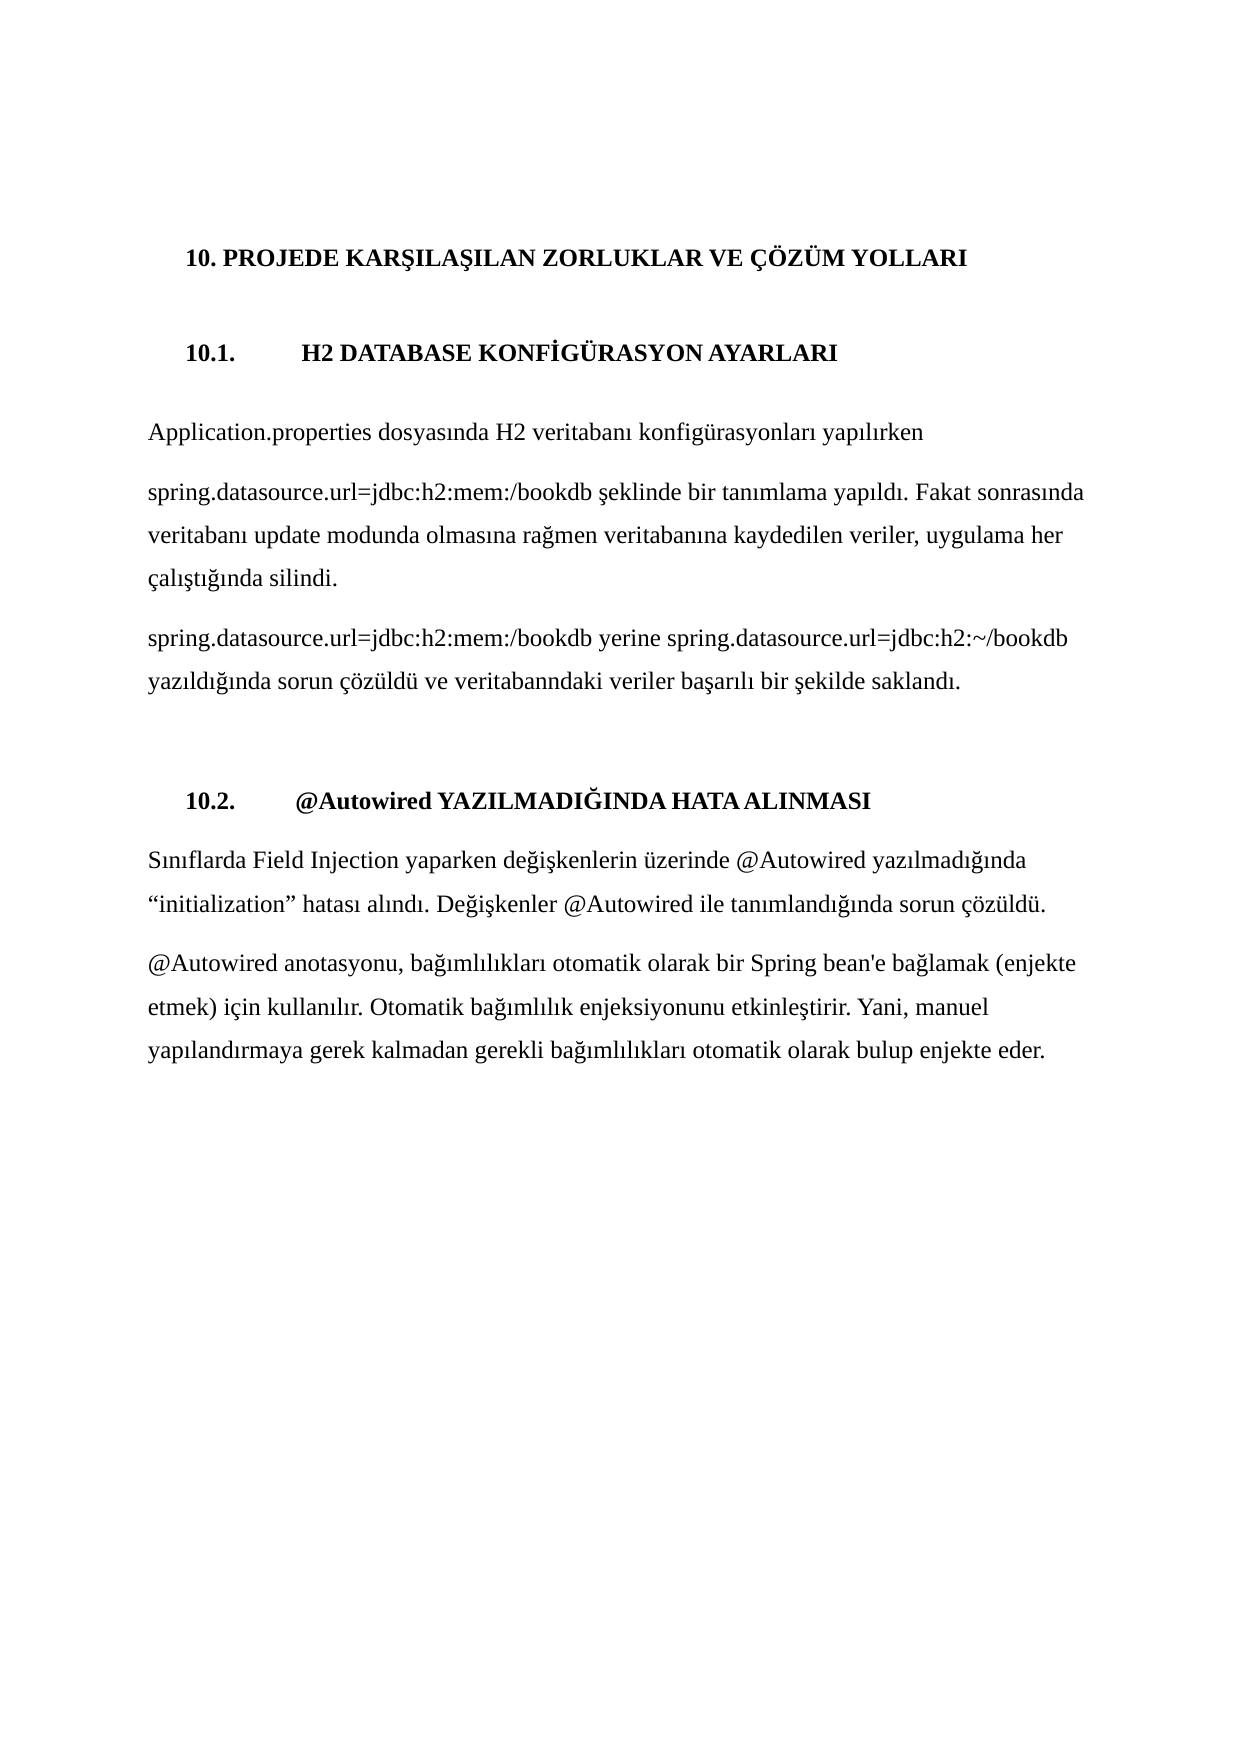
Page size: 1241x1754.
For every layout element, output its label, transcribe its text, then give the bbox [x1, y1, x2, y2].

list PROJEDE KARŞILAŞILAN ZORLUKLAR VE ÇÖZÜM YOLLARI [185, 243, 1093, 272]
list @Autowired YAZILMADIĞINDA HATA ALINMASI [185, 786, 1093, 814]
text Application.properties dosyasında H2 veritabanı konfigürasyonları yapılırken [148, 417, 1093, 446]
text spring.datasource.url=jdbc:h2:mem:/bookdb şeklinde bir tanımlama yapıldı. Fakat sonrasında veritabanı update modunda olmasına rağmen veritabanına kaydedilen veriler, uygulama her çalıştığında silindi. [148, 477, 1093, 592]
text @Autowired anotasyonu, bağımlılıkları otomatik olarak bir Spring bean'e bağlamak (enjekte etmek) için kullanılır. Otomatik bağımlılık enjeksiyonunu etkinleştirir. Yani, manuel yapılandırmaya gerek kalmadan gerekli bağımlılıkları otomatik olarak bulup enjekte eder. [148, 948, 1093, 1063]
list H2 DATABASE KONFİGÜRASYON AYARLARI [185, 338, 1093, 367]
text spring.datasource.url=jdbc:h2:mem:/bookdb yerine spring.datasource.url=jdbc:h2:~/bookdb yazıldığında sorun çözüldü ve veritabanndaki veriler başarılı bir şekilde saklandı. [148, 623, 1093, 695]
text Sınıflarda Field Injection yaparken değişkenlerin üzerinde @Autowired yazılmadığında “initialization” hatası alındı. Değişkenler @Autowired ile tanımlandığında sorun çözüldü. [148, 846, 1093, 917]
